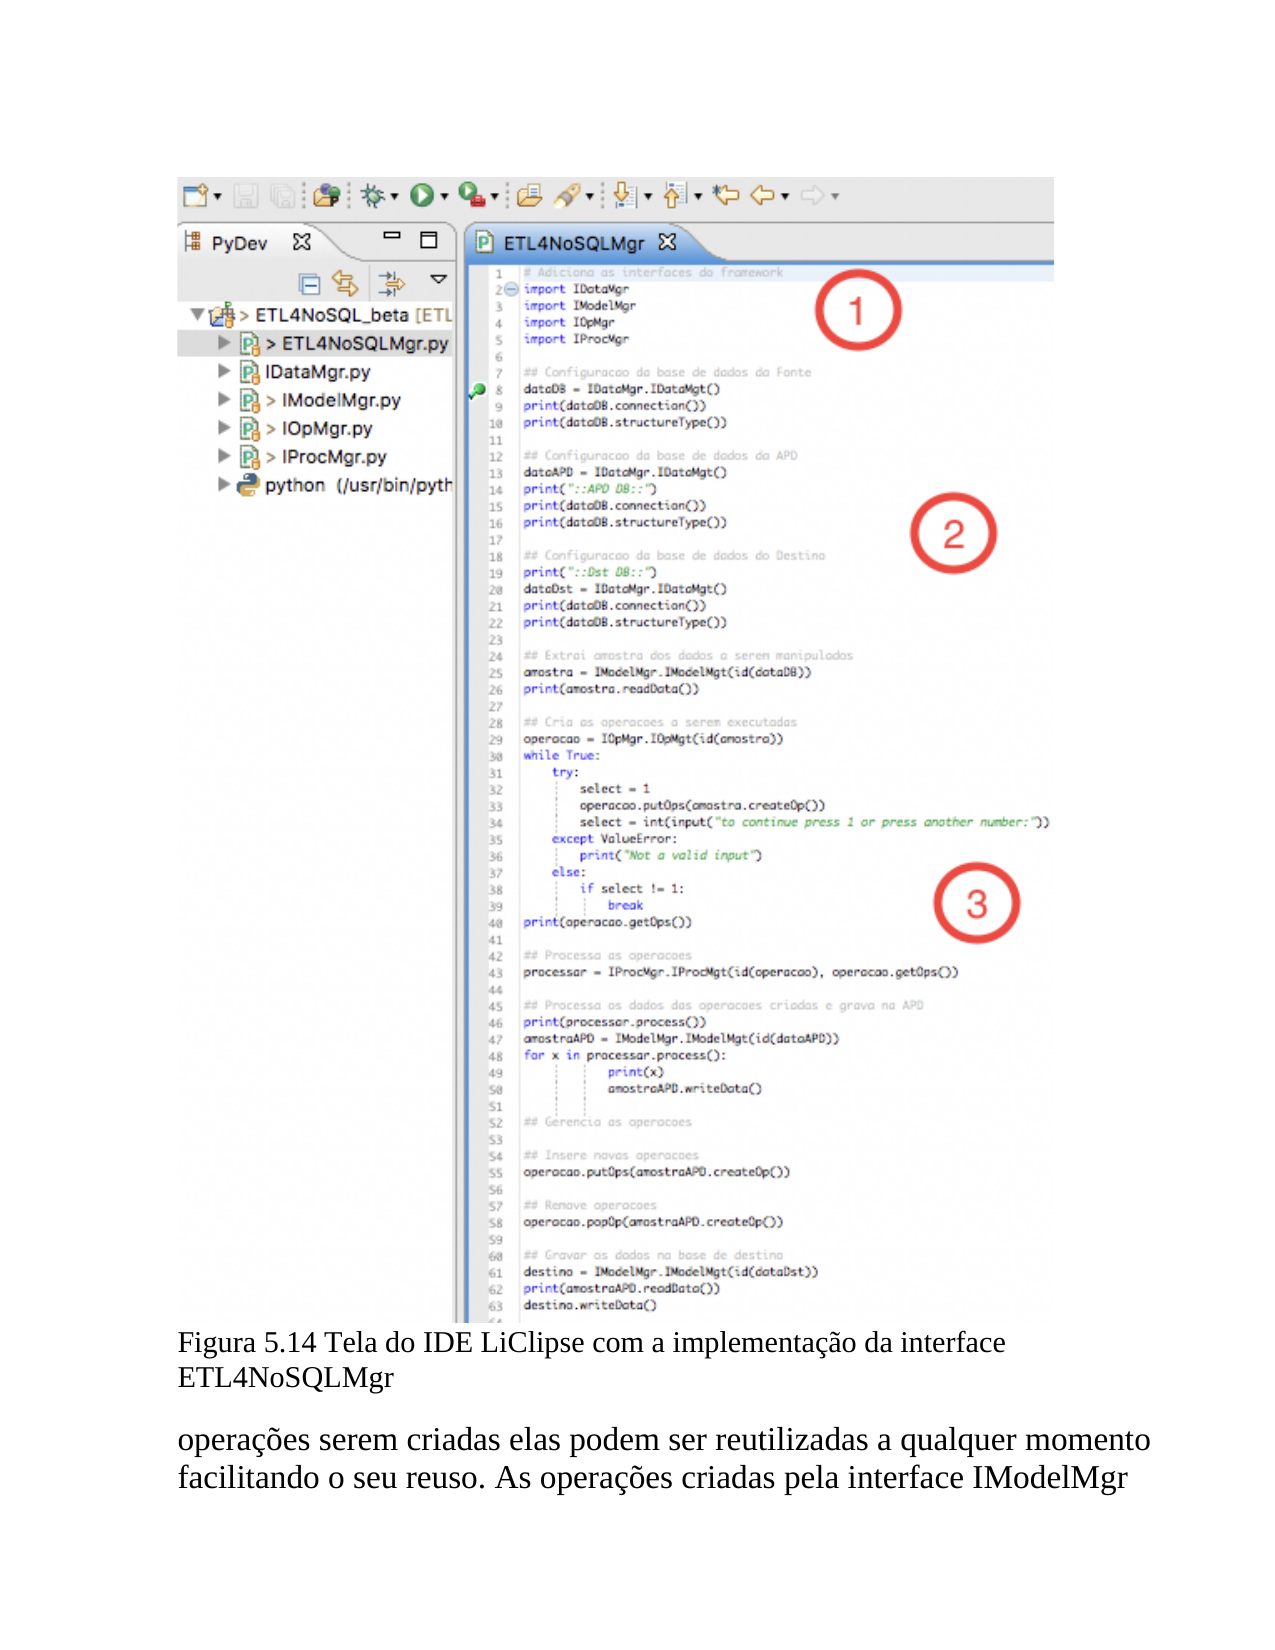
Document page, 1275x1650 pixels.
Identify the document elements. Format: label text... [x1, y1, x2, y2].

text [177, 1419, 1157, 1496]
text Figura 5.14 Tela do IDE LiClipse com a implementação da interface ETL4NoSQLMgr [177, 1323, 1157, 1394]
picture [177, 177, 1055, 1323]
